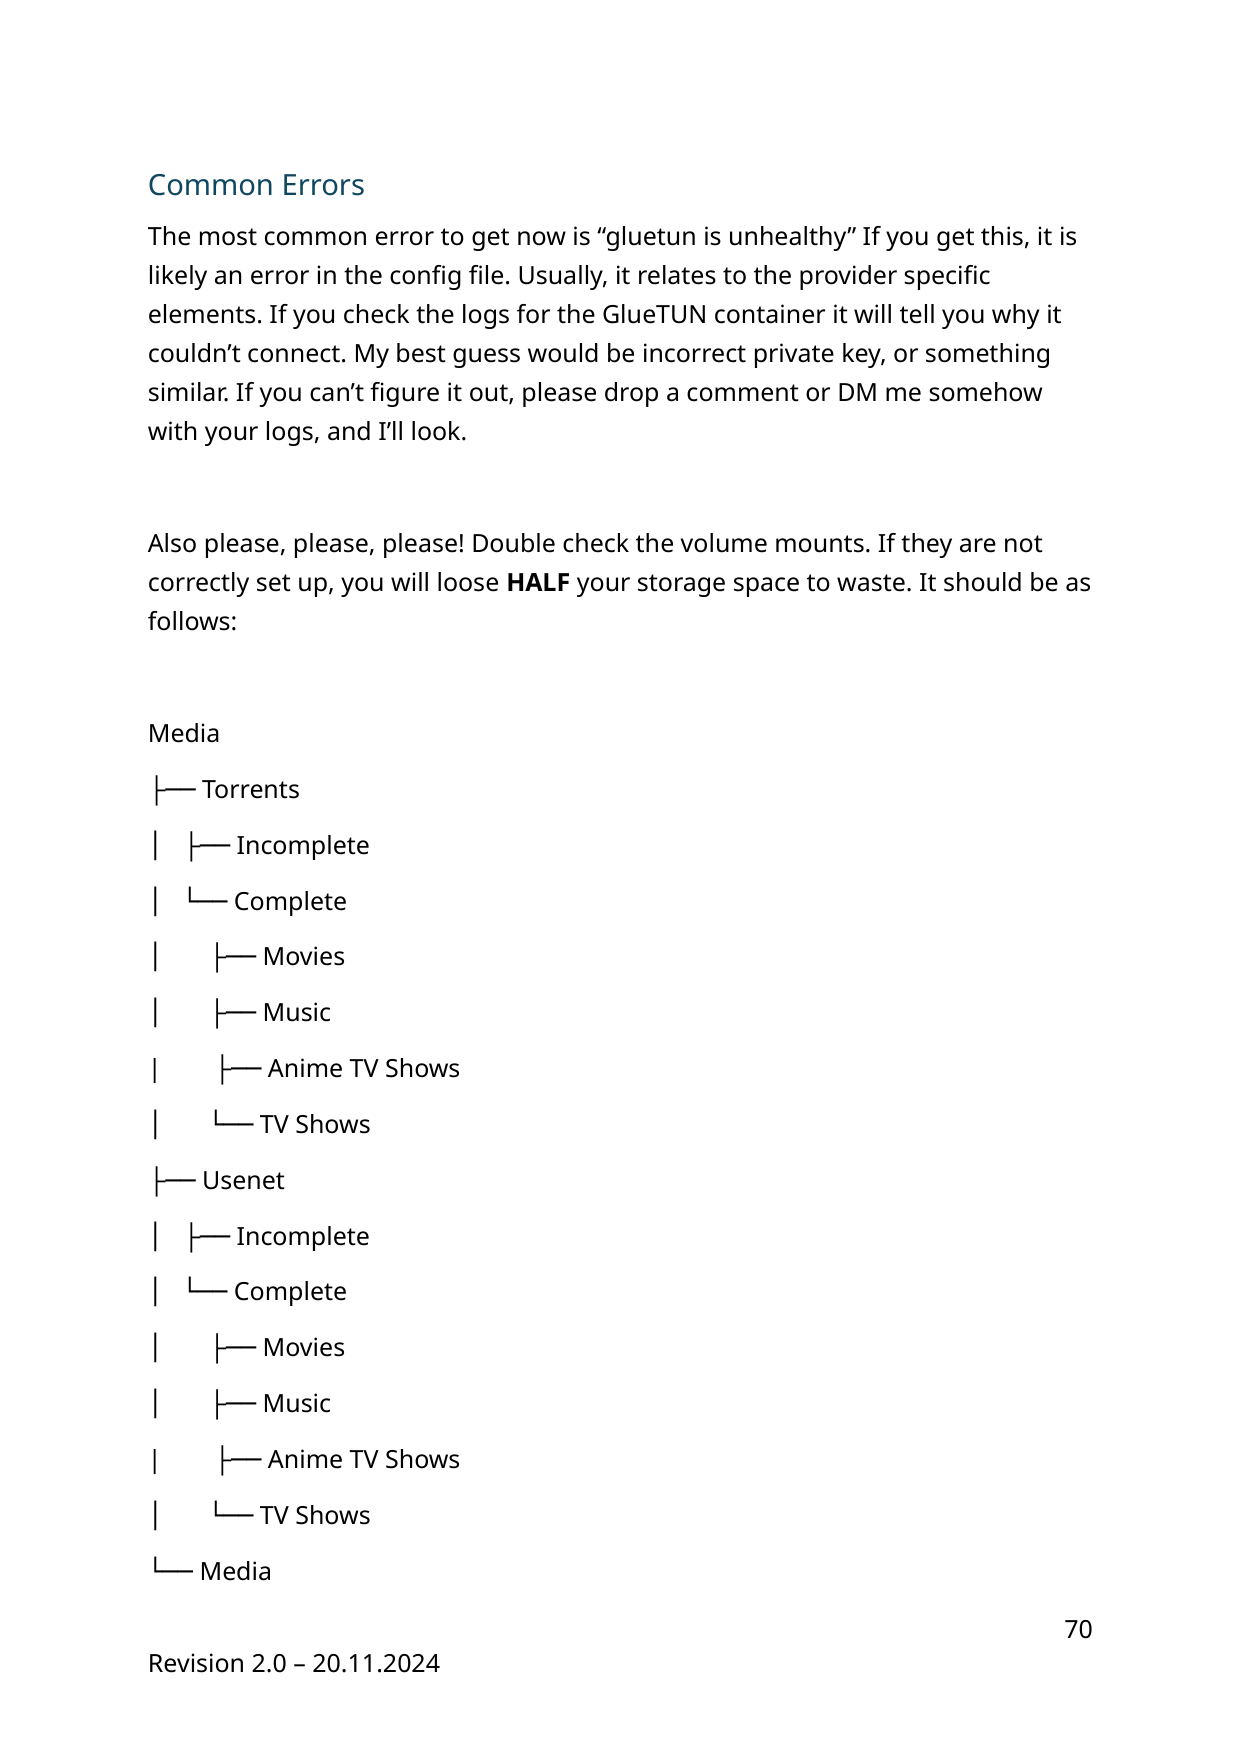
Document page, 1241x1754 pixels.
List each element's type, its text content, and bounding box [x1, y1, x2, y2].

text │ ├── Incomplete [148, 827, 1093, 861]
text | ├── Anime TV Shows [148, 1442, 1093, 1476]
text │ ├── Movies [148, 939, 1093, 973]
text └── Media [148, 1553, 1093, 1587]
text │ ├── Movies [148, 1330, 1093, 1364]
text │ └── TV Shows [148, 1107, 1093, 1141]
text │ └── Complete [148, 1274, 1093, 1308]
subtitle Common Errors [148, 164, 1093, 204]
text │ ├── Incomplete [148, 1218, 1093, 1252]
text The most common error to get now is “gluetun is unhealthy” If you get this, it is likely an error in the config file. Usually, it relates to the provider specific elements. If you check the logs for the GlueTUN container it will tell you why it couldn’t connect. My best guess would be incorrect private key, or something similar. If you can’t figure it out, please drop a comment or DM me somehow with your logs, and I’ll look. [148, 218, 1093, 448]
text Also please, please, please! Double check the volume mounts. If they are not correctly set up, you will loose HALF your storage space to waste. It should be as follows: [148, 526, 1093, 638]
text | ├── Anime TV Shows [148, 1051, 1093, 1085]
text │ └── Complete [148, 883, 1093, 917]
text ├── Usenet [148, 1162, 1093, 1196]
text │ └── TV Shows [148, 1497, 1093, 1531]
text │ ├── Music [148, 995, 1093, 1029]
text Media [148, 716, 1093, 750]
text │ ├── Music [148, 1386, 1093, 1420]
text ├── Torrents [148, 772, 1093, 806]
